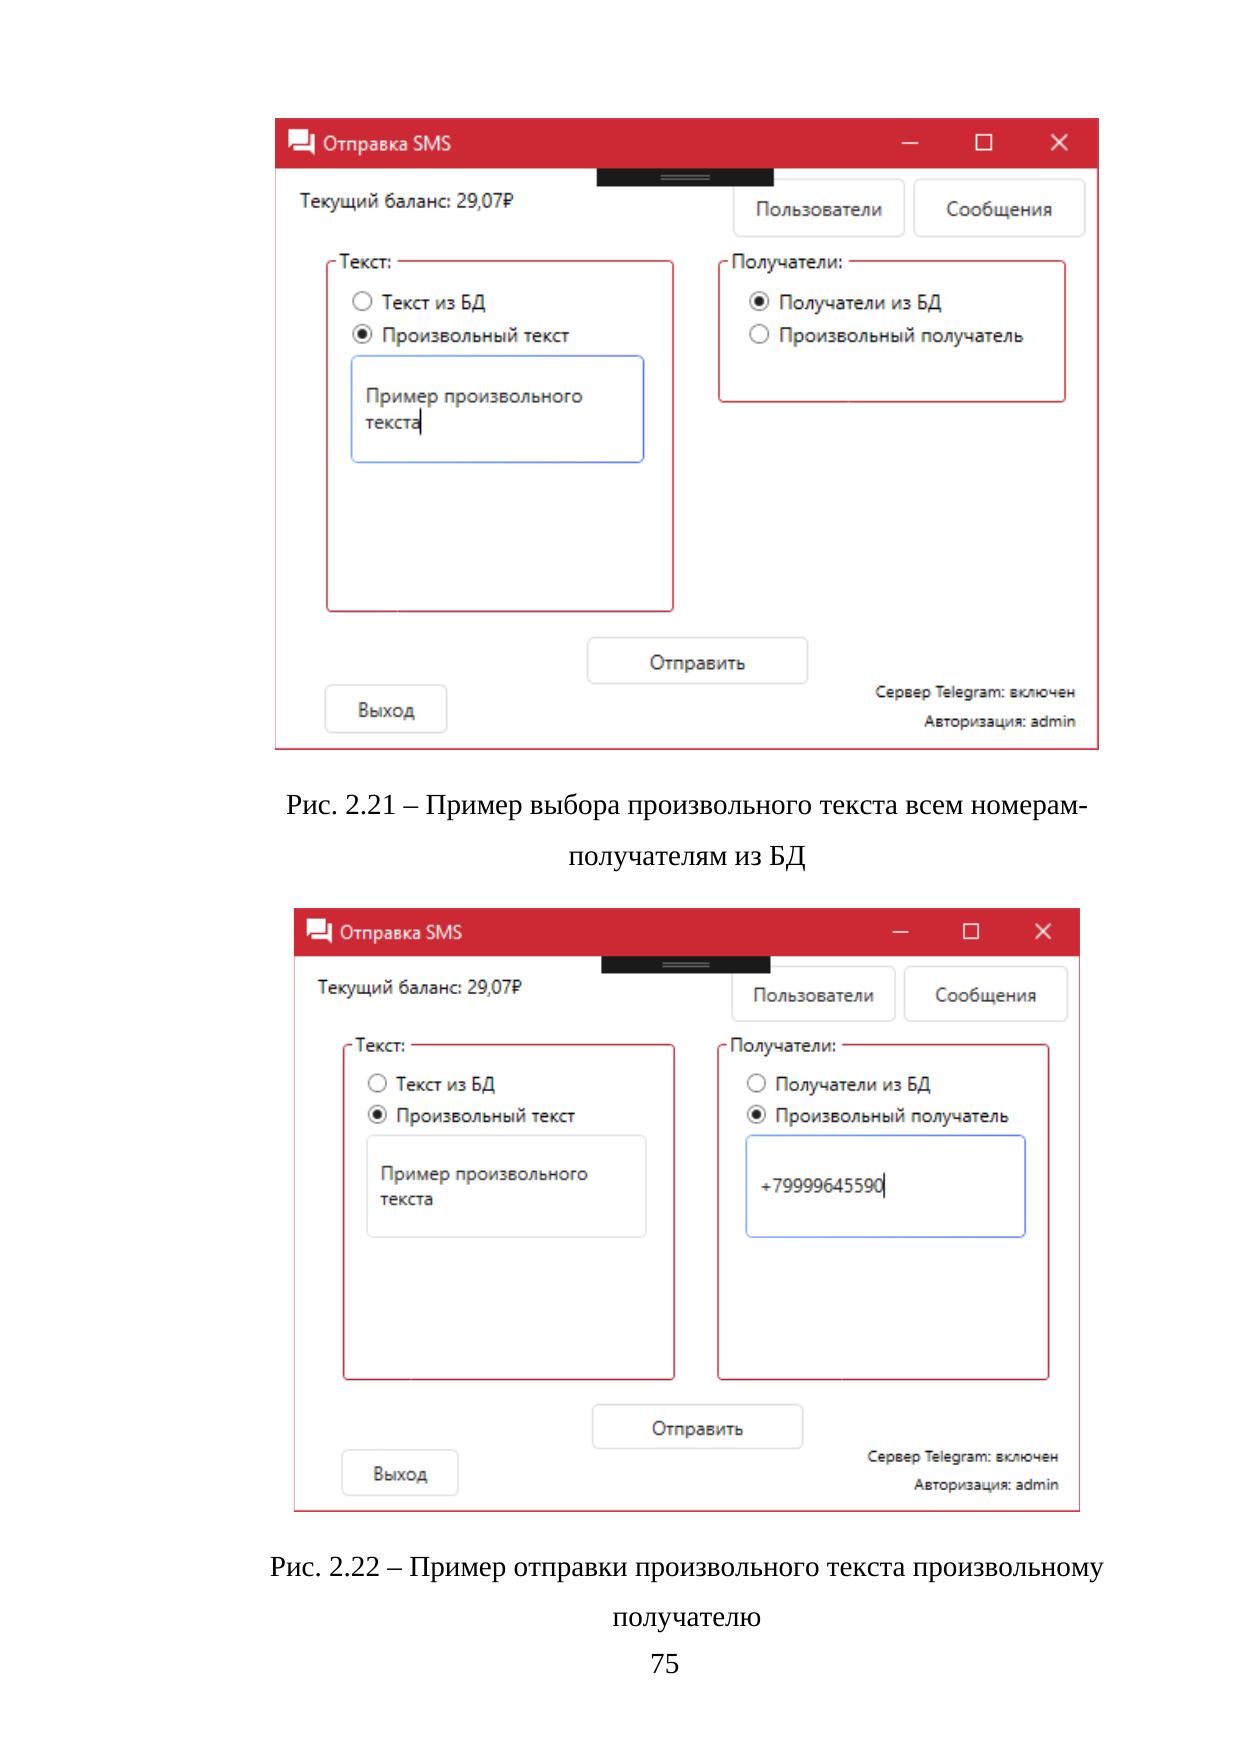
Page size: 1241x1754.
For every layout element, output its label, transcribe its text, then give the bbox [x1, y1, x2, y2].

picture [293, 908, 1080, 1512]
picture [275, 118, 1099, 750]
text Рис. 2.22 – Пример отправки произвольного текста произвольному получателю [222, 1549, 1152, 1633]
text Рис. 2.21 – Пример выбора произвольного текста всем номерам-получателям из БД [222, 787, 1152, 871]
